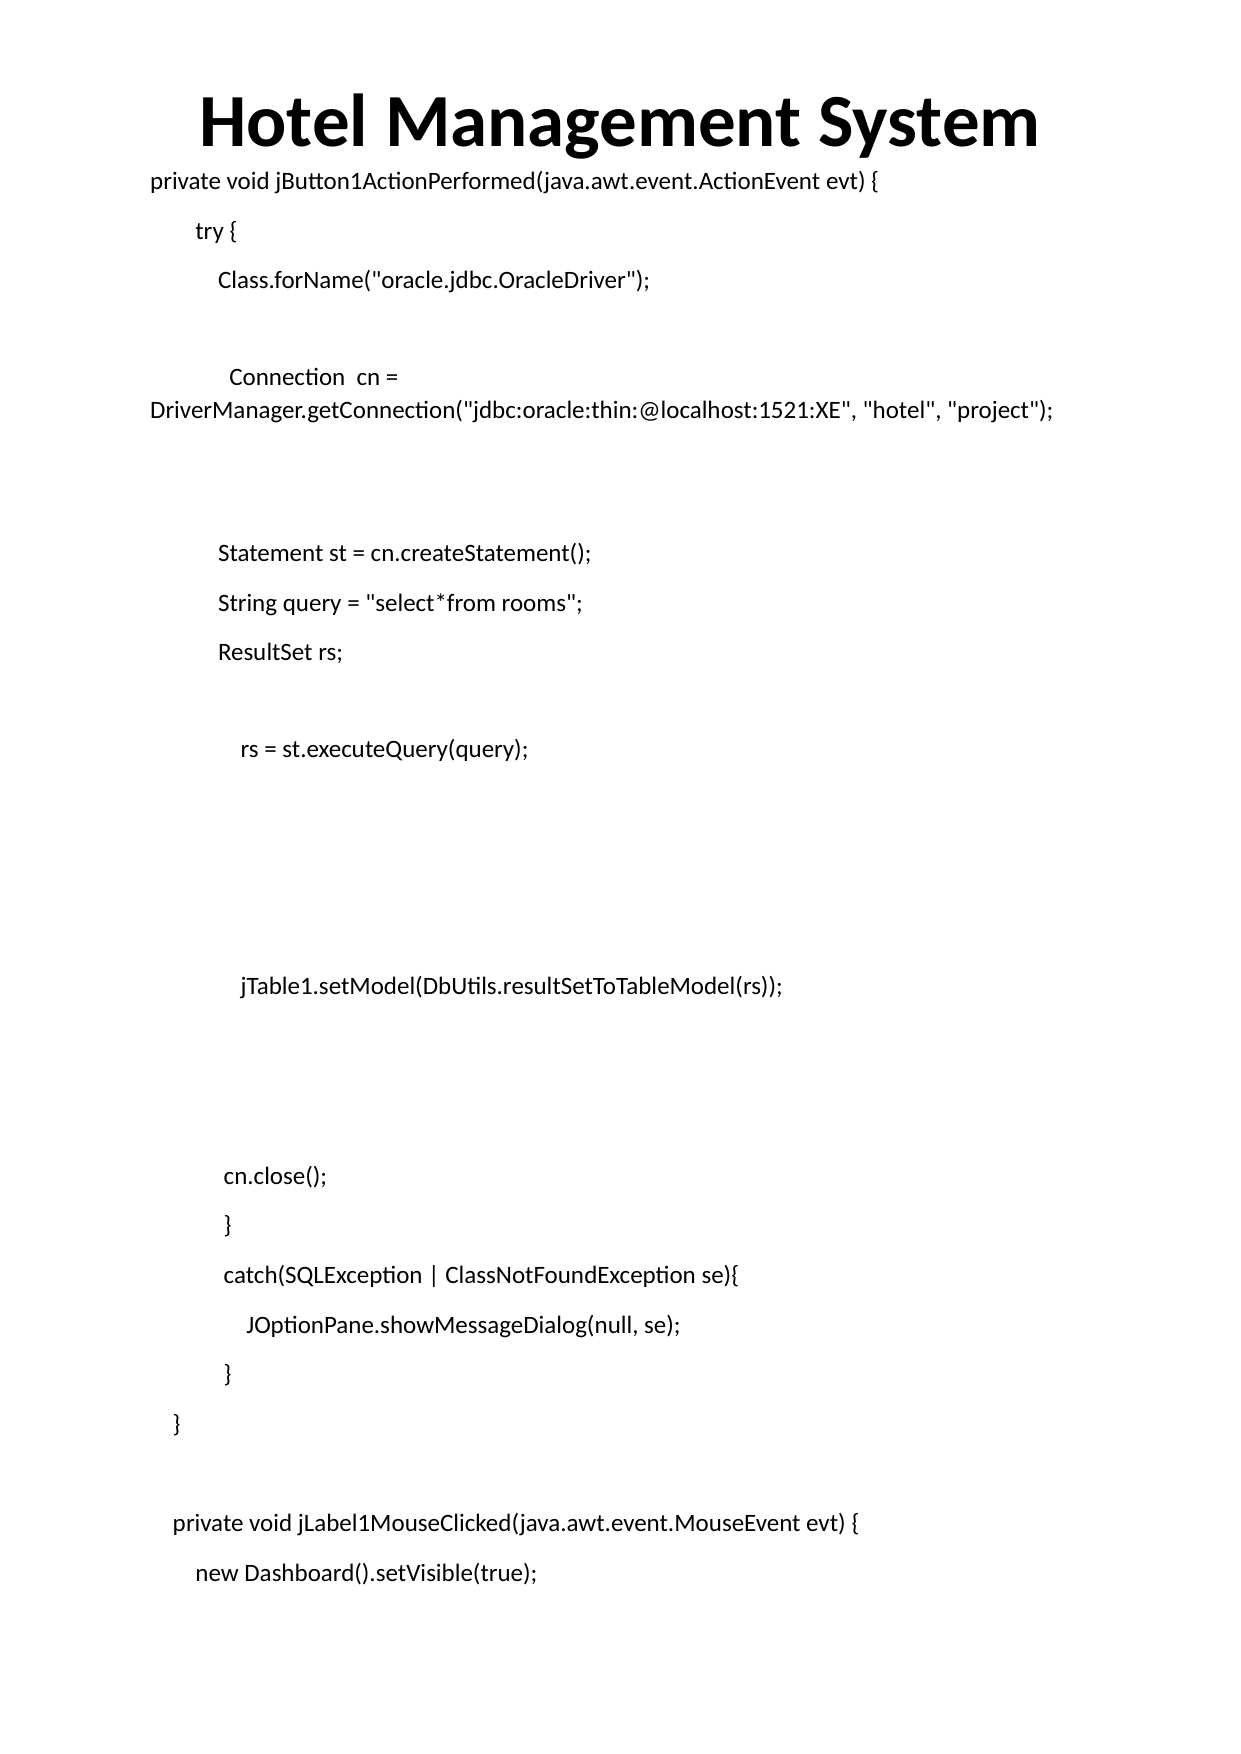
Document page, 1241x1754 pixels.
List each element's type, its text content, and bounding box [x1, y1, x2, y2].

text } [150, 1408, 1090, 1438]
text private void jLabel1MouseClicked(java.awt.event.MouseEvent evt) { [150, 1507, 1090, 1538]
text rs = st.executeQuery(query); [150, 733, 1090, 763]
text Class.forName("oracle.jdbc.OracleDriver"); [150, 264, 1090, 295]
text ResultSet rs; [150, 636, 1090, 667]
text JOptionPane.showMessageDialog(null, se); [150, 1309, 1090, 1339]
text cn.close(); [150, 1160, 1090, 1191]
text Statement st = cn.createStatement(); [150, 537, 1090, 568]
text } [150, 1358, 1090, 1389]
text catch(SQLException | ClassNotFoundException se){ [150, 1259, 1090, 1290]
text String query = "select*from rooms"; [150, 587, 1090, 617]
text private void jButton1ActionPerformed(java.awt.event.ActionEvent evt) { [150, 165, 1090, 196]
text Connection cn = DriverManager.getConnection("jdbc:oracle:thin:@localhost:1521:XE", "hotel", "project"); [150, 361, 1090, 424]
text try { [150, 215, 1090, 245]
text jTable1.setModel(DbUtils.resultSetToTableModel(rs)); [150, 970, 1090, 1000]
text new Dashboard().setVisible(true); [150, 1557, 1090, 1587]
text } [150, 1210, 1090, 1240]
